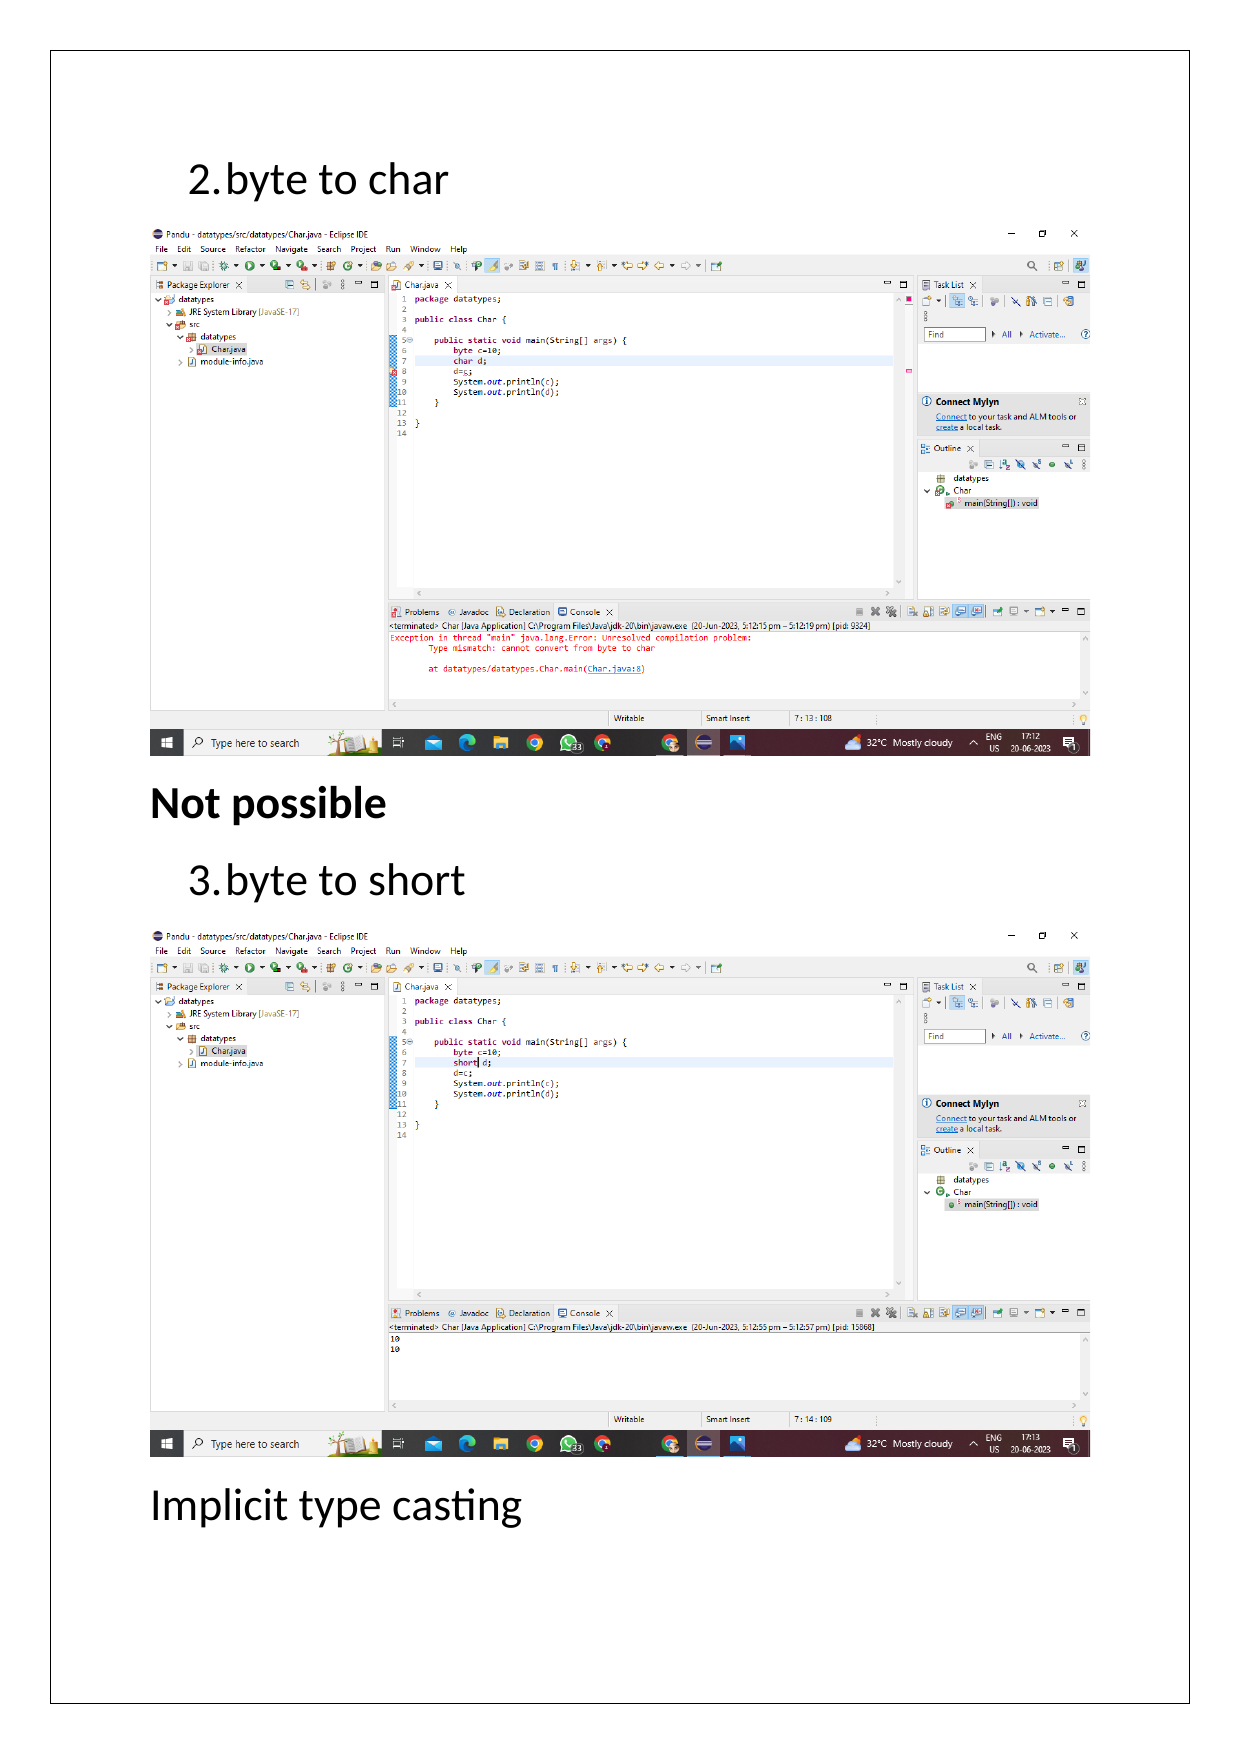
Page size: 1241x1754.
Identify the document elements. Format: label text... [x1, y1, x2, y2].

list byte to char [187, 150, 1090, 206]
picture [150, 928, 1091, 1457]
text Not possible [150, 774, 1090, 830]
picture [150, 227, 1091, 756]
list byte to short [187, 851, 1090, 907]
text Implicit type casting [150, 1476, 1090, 1532]
